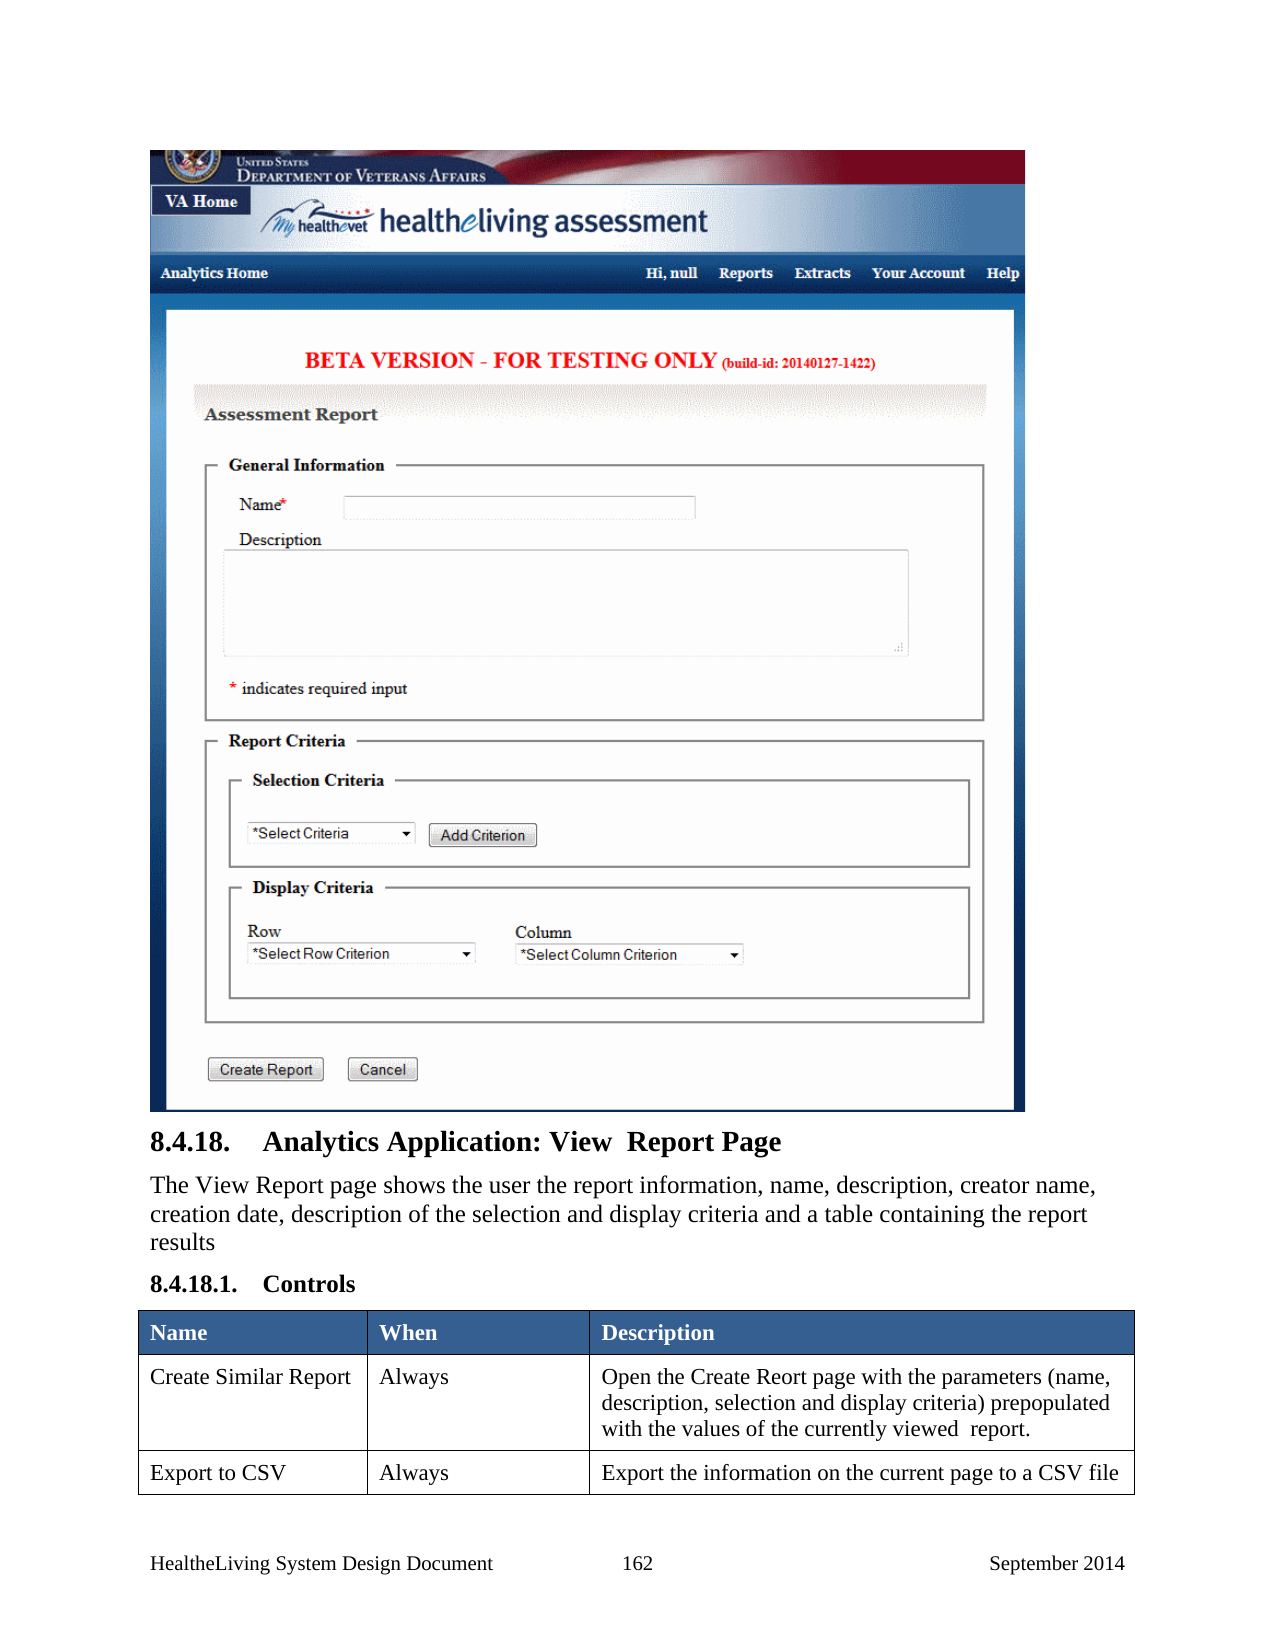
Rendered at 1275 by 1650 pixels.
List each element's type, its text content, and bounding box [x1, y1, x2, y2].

picture [150, 150, 1025, 1112]
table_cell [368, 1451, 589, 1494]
subtitle Analytics Application: View Report Page [150, 1124, 1125, 1157]
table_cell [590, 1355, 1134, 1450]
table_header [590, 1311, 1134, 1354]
text The View Report page shows the user the report information, name, description, creator name, creation date, description of the selection and display criteria and a table containing the report results [150, 1170, 1125, 1256]
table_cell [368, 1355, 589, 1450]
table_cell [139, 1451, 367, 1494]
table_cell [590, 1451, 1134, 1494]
subtitle Controls [150, 1269, 1125, 1297]
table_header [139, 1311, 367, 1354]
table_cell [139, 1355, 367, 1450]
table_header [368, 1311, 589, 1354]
